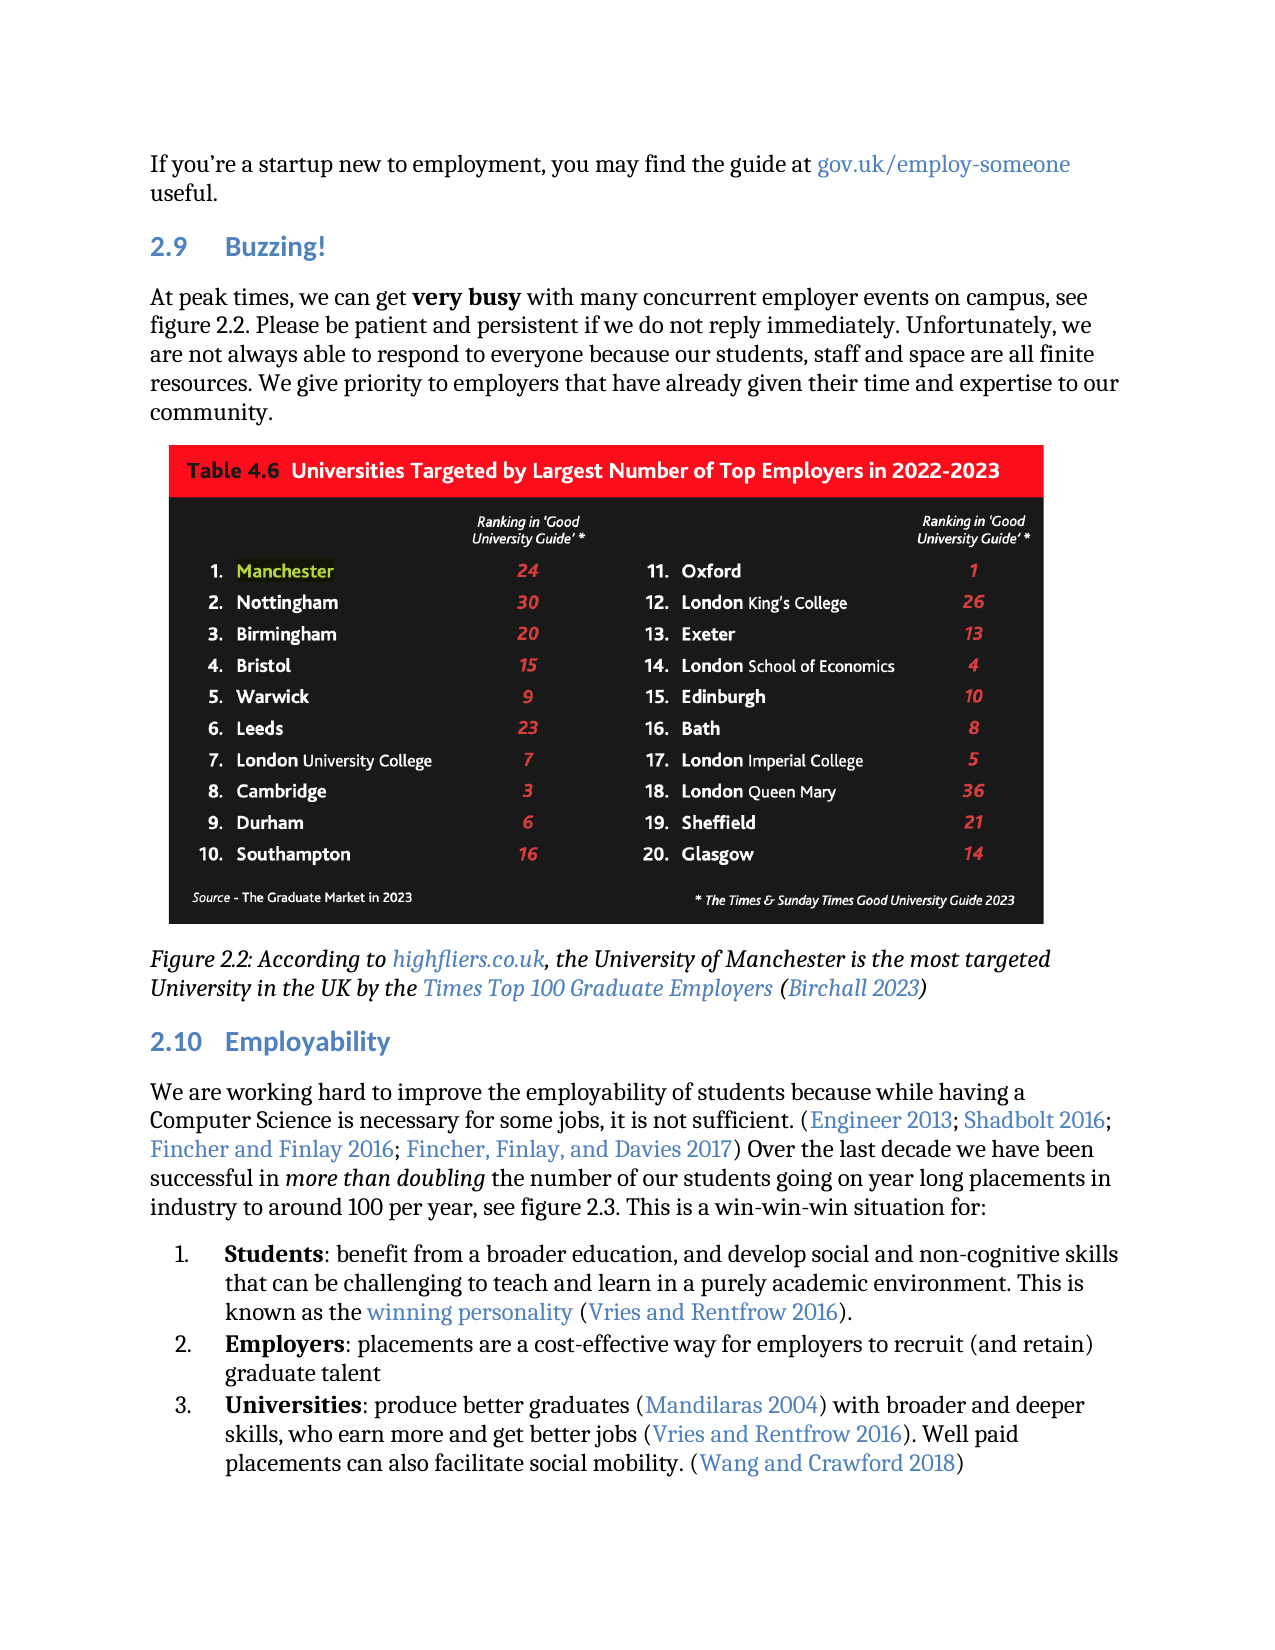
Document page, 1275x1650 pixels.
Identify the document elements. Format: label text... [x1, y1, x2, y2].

text At peak times, we can get very busy with many concurrent employer events on campus, see figure 2.2. Please be patient and persistent if we do not reply immediately. Unfortunately, we are not always able to respond to everyone because our students, staff and space are all finite resources. We give priority to employers that have already given their time and expertise to our community. [150, 283, 1125, 426]
text We are working hard to improve the employability of students because while having a Computer Science is necessary for some jobs, it is not sufficient. (Engineer 2013; Shadbolt 2016; Fincher and Finlay 2016; Fincher, Finlay, and Davies 2017) Over the last decade we have been successful in more than doubling the number of our students going on year long placements in industry to around 100 per year, see figure 2.3. This is a win-win-win situation for: [150, 1077, 1125, 1221]
text If you’re a startup new to employment, you may find the guide at gov.uk/employ-someone useful. [150, 150, 1125, 207]
list Universities: produce better graduates (Mandilaras 2004) with broader and deeper skills, who earn more and get better jobs (Vries and Rentfrow 2016). Well paid placements can also facilitate social mobility. (Wang and Crawford 2018) [175, 1391, 1125, 1477]
subtitle 2.9 Buzzing! [150, 228, 1125, 264]
text Figure 2.2: According to highfliers.co.uk, the University of Manchester is the most targeted University in the UK by the Times Top 100 Graduate Employers (Birchall 2023) [150, 945, 1125, 1002]
list Students: benefit from a broader education, and develop social and non-cognitive skills that can be challenging to teach and learn in a purely academic environment. This is known as the winning personality (Vries and Rentfrow 2016). [175, 1240, 1125, 1326]
picture [168, 445, 1044, 924]
list Employers: placements are a cost-effective way for employers to recruit (and retain) graduate talent [175, 1330, 1125, 1387]
subtitle 2.10 Employability [150, 1023, 1125, 1059]
